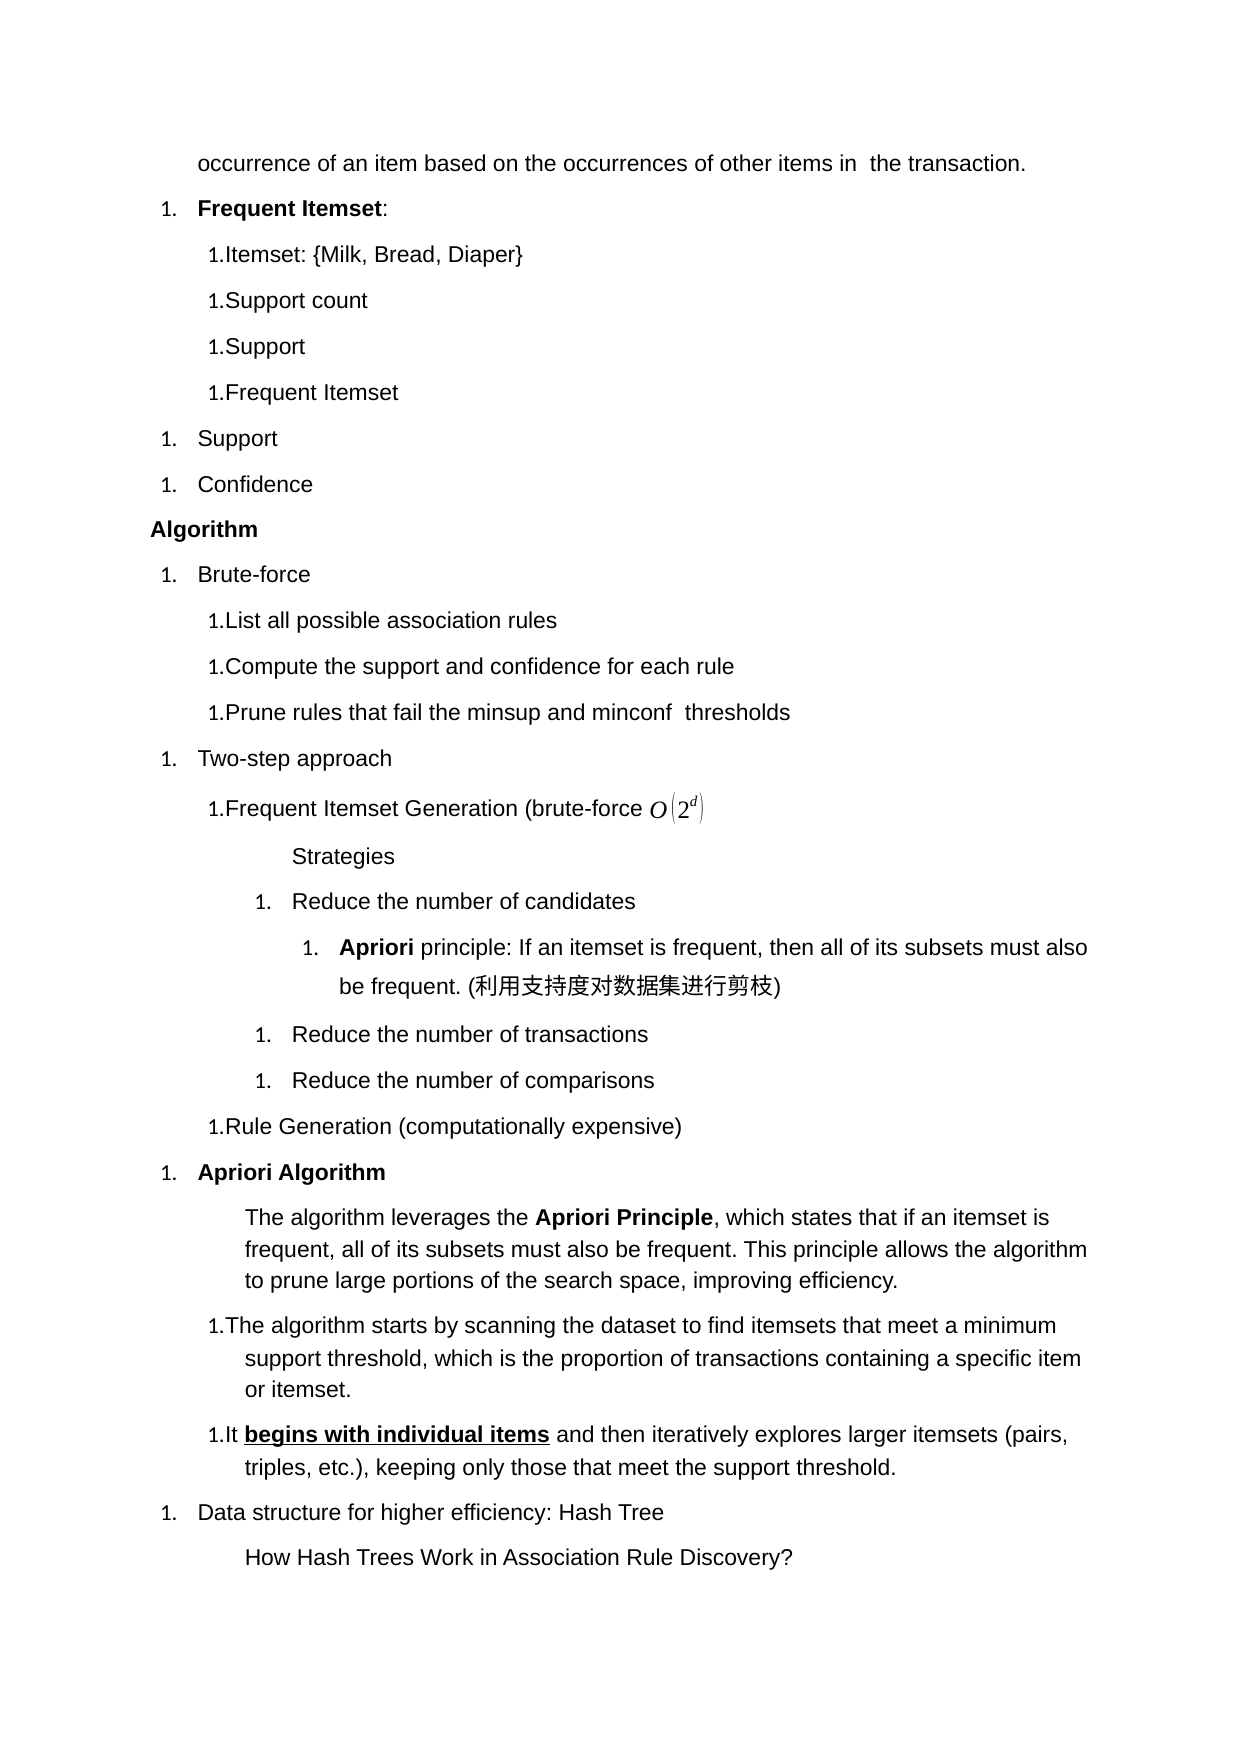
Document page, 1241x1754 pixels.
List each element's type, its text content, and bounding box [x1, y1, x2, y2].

list Reduce the number of comparisons [254, 1066, 1090, 1094]
list Rule Generation (computationally expensive) [207, 1112, 1090, 1140]
list Data structure for higher efficiency: Hash Tree [160, 1498, 1090, 1526]
text Strategies [292, 843, 1090, 869]
text Algorithm [150, 516, 1090, 543]
list Prune rules that fail the minsup and minconf thresholds [207, 698, 1090, 727]
list Frequent Itemset [207, 378, 1090, 406]
list The algorithm starts by scanning the dataset to find itemsets that meet a minimum support threshold, which is the proportion of transactions containing a specific item or itemset. [207, 1312, 1090, 1403]
list Reduce the number of transactions [254, 1020, 1090, 1048]
list Support count [207, 286, 1090, 314]
list Itemset: {Milk, Bread, Diaper} [207, 240, 1090, 268]
text How Hash Trees Work in Association Rule Discovery? [244, 1544, 1090, 1570]
list Frequent Itemset: [160, 194, 1090, 222]
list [160, 150, 1090, 176]
list Compute the support and confidence for each rule [207, 652, 1090, 681]
list It begins with individual items and then iteratively explores larger itemsets (pairs, triples, etc.), keeping only those that meet the support threshold. [207, 1420, 1090, 1480]
list Apriori principle: If an itemset is frequent, then all of its subsets must also be frequent. (利用支持度对数据集进行剪枝) [301, 933, 1090, 1001]
list Frequent Itemset Generation (brute-force [207, 791, 1090, 825]
list Brute-force [160, 560, 1090, 588]
list Apriori Algorithm [160, 1158, 1090, 1186]
list Confidence [160, 470, 1090, 498]
list List all possible association rules [207, 606, 1090, 634]
list Support [160, 424, 1090, 452]
list Two-step approach [160, 744, 1090, 773]
list Reduce the number of candidates [254, 887, 1090, 915]
text The algorithm leverages the Apriori Principle, which states that if an itemset is frequent, all of its subsets must also be frequent. This principle allows the algorithm to prune large portions of the search space, improving efficiency. [244, 1204, 1090, 1294]
list Support [207, 332, 1090, 360]
